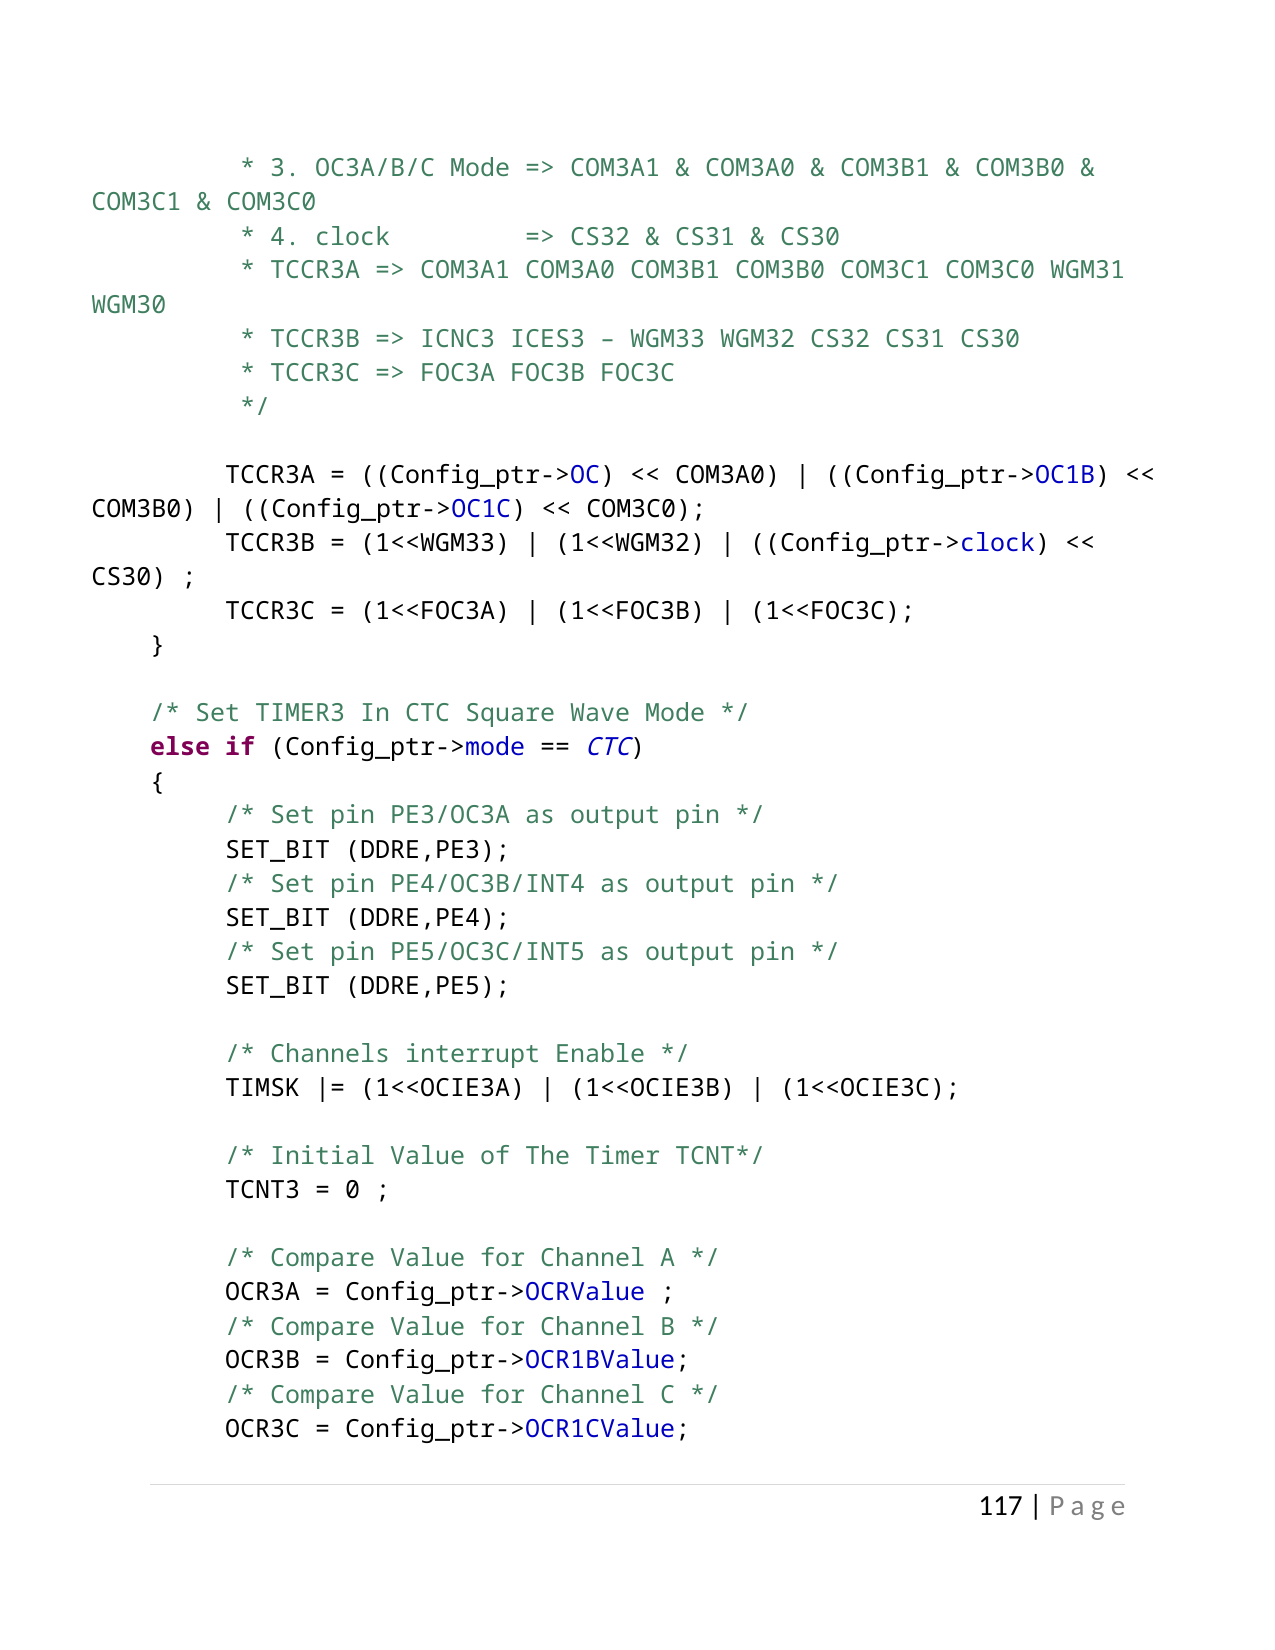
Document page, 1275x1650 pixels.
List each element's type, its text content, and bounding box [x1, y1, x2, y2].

text SET_BIT (DDRE,PE5); [91, 967, 1184, 1002]
text * TCCR3B => ICNC3 ICES3 – WGM33 WGM32 CS32 CS31 CS30 [91, 320, 1184, 354]
text /* Compare Value for Channel C */ [91, 1376, 1184, 1410]
text TCCR3B = (1<<WGM33) | (1<<WGM32) | ((Config_ptr->clock) << CS30) ; [91, 525, 1184, 593]
text } [91, 627, 1184, 661]
text /* Set pin PE5/OC3C/INT5 as output pin */ [91, 933, 1184, 967]
text { [91, 763, 1184, 797]
text else if (Config_ptr->mode == CTC) [91, 729, 1184, 763]
text SET_BIT (DDRE,PE3); [91, 831, 1184, 865]
text * 4. clock => CS32 & CS31 & CS30 [91, 218, 1184, 252]
text TCCR3C = (1<<FOC3A) | (1<<FOC3B) | (1<<FOC3C); [91, 593, 1184, 627]
text TIMSK |= (1<<OCIE3A) | (1<<OCIE3B) | (1<<OCIE3C); [91, 1070, 1184, 1104]
text /* Compare Value for Channel B */ [91, 1308, 1184, 1342]
text TCNT3 = 0 ; [91, 1172, 1184, 1206]
text /* Initial Value of The Timer TCNT*/ [91, 1138, 1184, 1172]
text * TCCR3C => FOC3A FOC3B FOC3C [91, 354, 1184, 388]
text OCR3B = Config_ptr->OCR1BValue; [91, 1342, 1184, 1376]
text TCCR3A = ((Config_ptr->OC) << COM3A0) | ((Config_ptr->OC1B) << COM3B0) | ((Config_ptr->OC1C) << COM3C0); [91, 457, 1184, 525]
text /* Set pin PE3/OC3A as output pin */ [91, 797, 1184, 831]
text /* Set TIMER3 In CTC Square Wave Mode */ [91, 695, 1184, 729]
text * TCCR3A => COM3A1 COM3A0 COM3B1 COM3B0 COM3C1 COM3C0 WGM31 WGM30 [91, 252, 1184, 320]
text OCR3A = Config_ptr->OCRValue ; [91, 1274, 1184, 1308]
text /* Channels interrupt Enable */ [91, 1036, 1184, 1070]
text * 3. OC3A/B/C Mode => COM3A1 & COM3A0 & COM3B1 & COM3B0 & COM3C1 & COM3C0 [91, 150, 1184, 218]
text */ [91, 388, 1184, 422]
text /* Compare Value for Channel A */ [91, 1240, 1184, 1274]
text /* Set pin PE4/OC3B/INT4 as output pin */ [91, 865, 1184, 899]
text OCR3C = Config_ptr->OCR1CValue; [91, 1410, 1184, 1444]
text SET_BIT (DDRE,PE4); [91, 899, 1184, 933]
